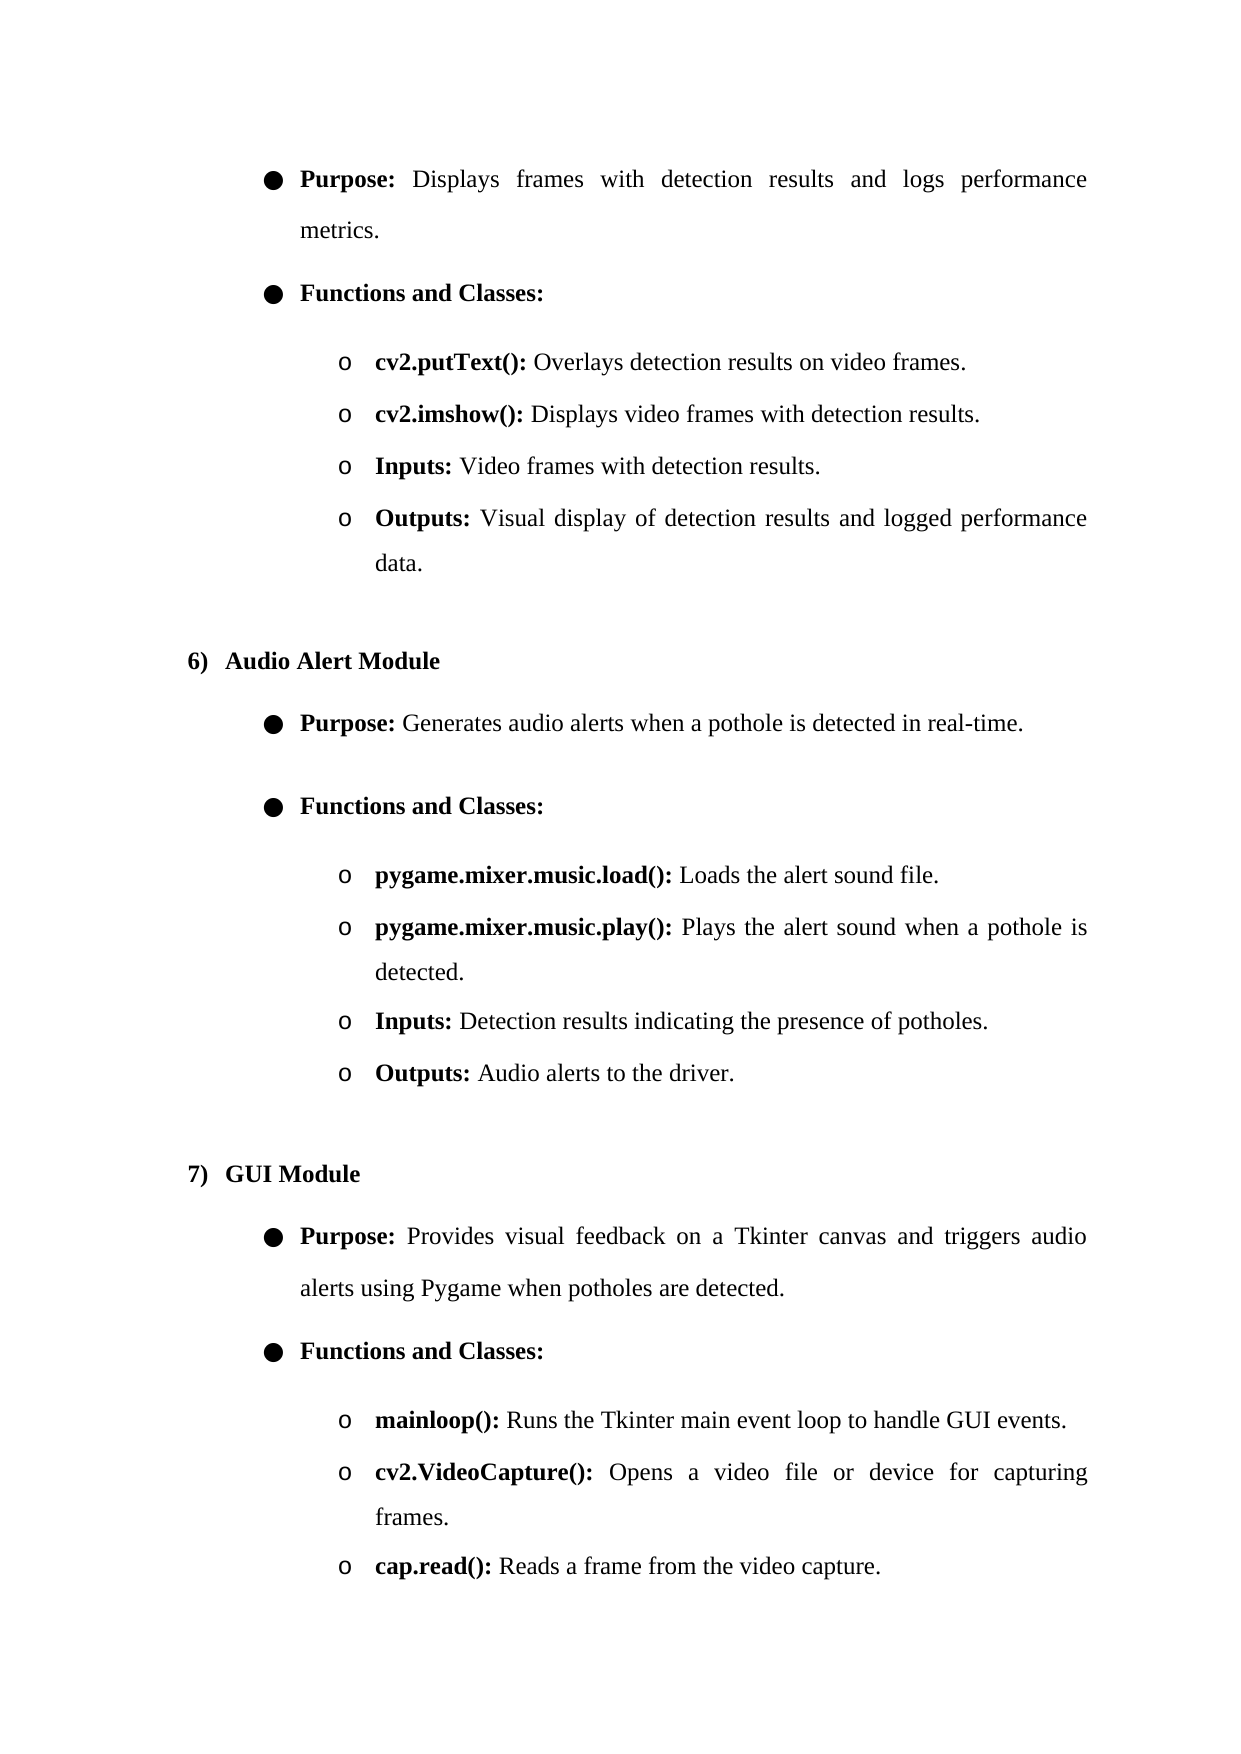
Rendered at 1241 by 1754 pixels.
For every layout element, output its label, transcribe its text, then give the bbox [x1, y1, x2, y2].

subtitle GUI Module [187, 1159, 1088, 1188]
subtitle Outputs: Visual display of detection results and logged performance data. [337, 503, 1088, 577]
subtitle cv2.VideoCapture(): Opens a video file or device for capturing frames. [337, 1457, 1088, 1531]
subtitle Purpose: Displays frames with detection results and logs performance metrics. [262, 150, 1088, 244]
subtitle cv2.imshow(): Displays video frames with detection results. [337, 399, 1088, 430]
subtitle pygame.mixer.music.play(): Plays the alert sound when a pothole is detected. [337, 912, 1088, 986]
subtitle cv2.putText(): Overlays detection results on video frames. [337, 347, 1088, 378]
subtitle Purpose: Provides visual feedback on a Tkinter canvas and triggers audio alerts using Pygame when potholes are detected. [262, 1208, 1088, 1302]
subtitle pygame.mixer.music.load(): Loads the alert sound file. [337, 860, 1088, 891]
subtitle Functions and Classes: [262, 1322, 1088, 1373]
subtitle Functions and Classes: [262, 264, 1088, 316]
subtitle Inputs: Detection results indicating the presence of potholes. [337, 1006, 1088, 1037]
subtitle Purpose: Generates audio alerts when a pothole is detected in real-time. [262, 695, 1088, 746]
subtitle Outputs: Audio alerts to the driver. [337, 1058, 1088, 1089]
subtitle mainloop(): Runs the Tkinter main event loop to handle GUI events. [337, 1405, 1088, 1436]
subtitle Inputs: Video frames with detection results. [337, 451, 1088, 482]
subtitle Functions and Classes: [262, 777, 1088, 829]
subtitle Audio Alert Module [187, 646, 1088, 675]
subtitle cap.read(): Reads a frame from the video capture. [337, 1551, 1088, 1582]
